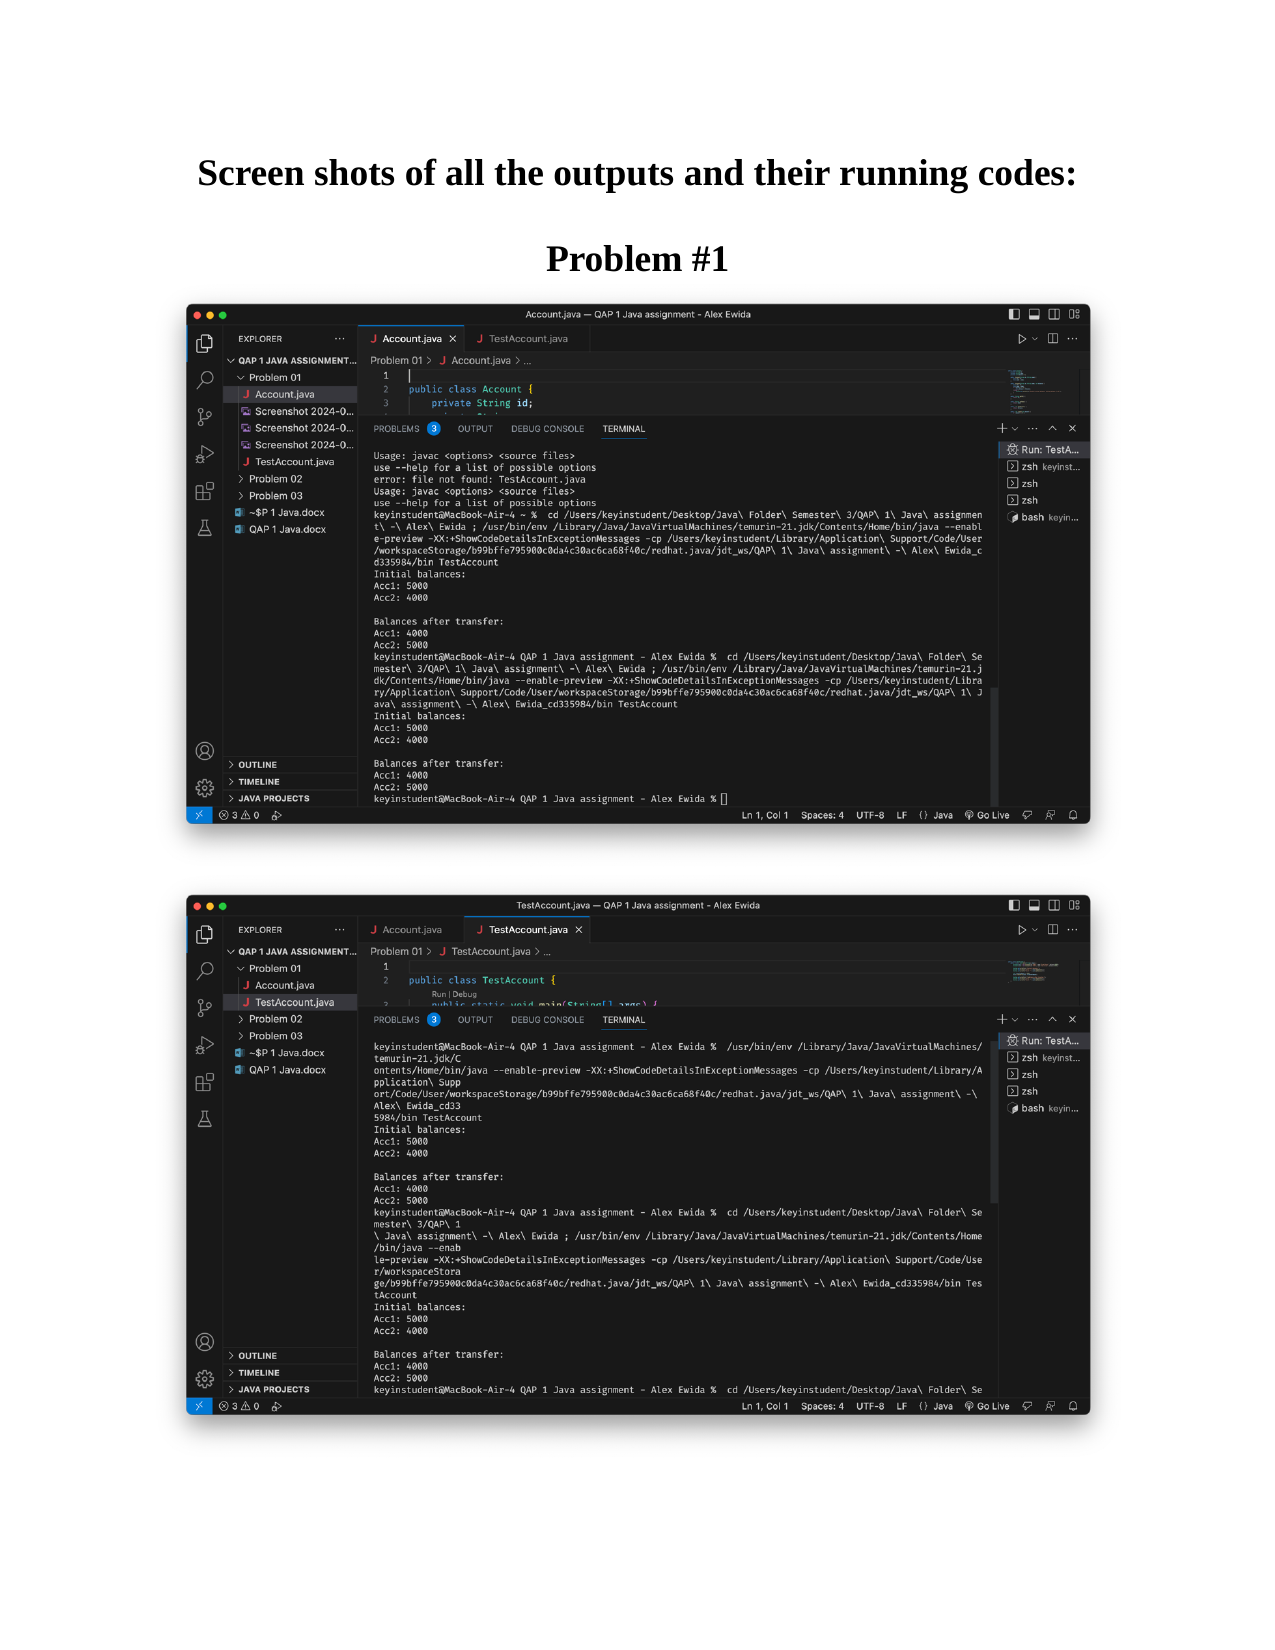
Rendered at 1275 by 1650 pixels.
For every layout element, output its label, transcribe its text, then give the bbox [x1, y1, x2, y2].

picture [150, 279, 1125, 1462]
text Screen shots of all the outputs and their running codes: [150, 150, 1125, 193]
text Problem #1 [150, 236, 1125, 279]
